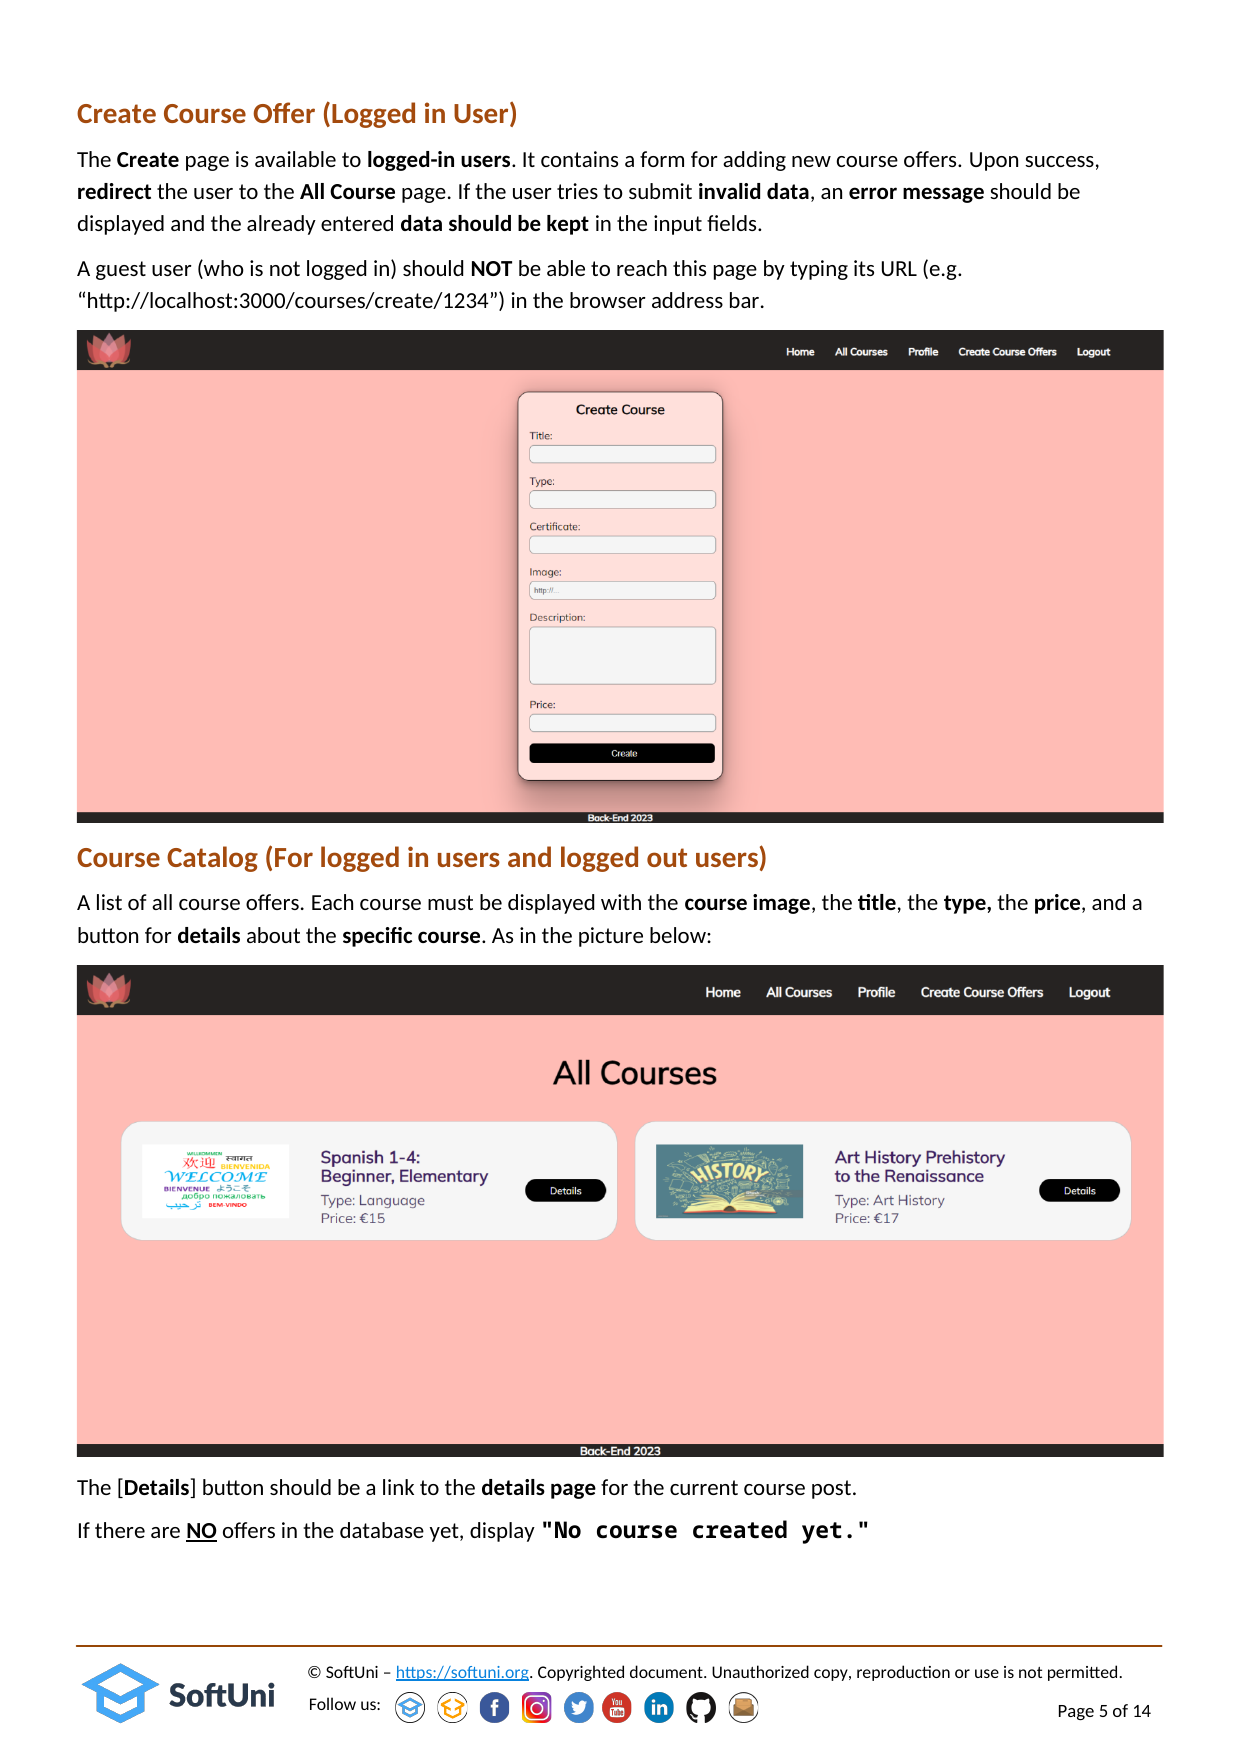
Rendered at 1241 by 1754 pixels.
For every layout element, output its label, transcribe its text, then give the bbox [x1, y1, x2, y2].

picture [728, 1692, 759, 1723]
picture [644, 1714, 653, 1723]
picture [686, 1692, 716, 1723]
picture [76, 965, 1164, 1457]
picture [479, 1692, 510, 1723]
picture [658, 1705, 667, 1714]
picture [437, 1692, 468, 1723]
text The [Details] button should be a link to the details page for the current course post. [77, 1473, 1163, 1501]
subtitle Create Course Offer (Logged in User) [77, 95, 1163, 131]
picture [665, 1692, 674, 1701]
picture [522, 1692, 552, 1723]
picture [602, 1692, 632, 1723]
picture [665, 1714, 674, 1723]
picture [564, 1692, 594, 1723]
text A list of all course offers. Each course must be displayed with the course image, the title, the type, the price, and a button for details about the specific course. As in the picture below: [77, 888, 1163, 949]
picture [75, 1658, 281, 1729]
picture [395, 1692, 425, 1723]
picture [644, 1692, 653, 1701]
text If there are NO offers in the database yet, display "No course created yet." [77, 1514, 1163, 1545]
text The Create page is available to logged-in users. It contains a form for adding new course offers. Upon success, redirect the user to the All Course page. If the user tries to submit invalid data, an error message should be displayed and the already entered data should be kept in the input fields. [77, 145, 1163, 237]
text A guest user (who is not logged in) should NOT be able to reach this page by typing its URL (e.g. “http://localhost:3000/courses/create/1234”) in the browser address bar. [77, 254, 1163, 314]
subtitle Course Catalog (For logged in users and logged out users) [77, 839, 1163, 875]
picture [76, 330, 1164, 823]
